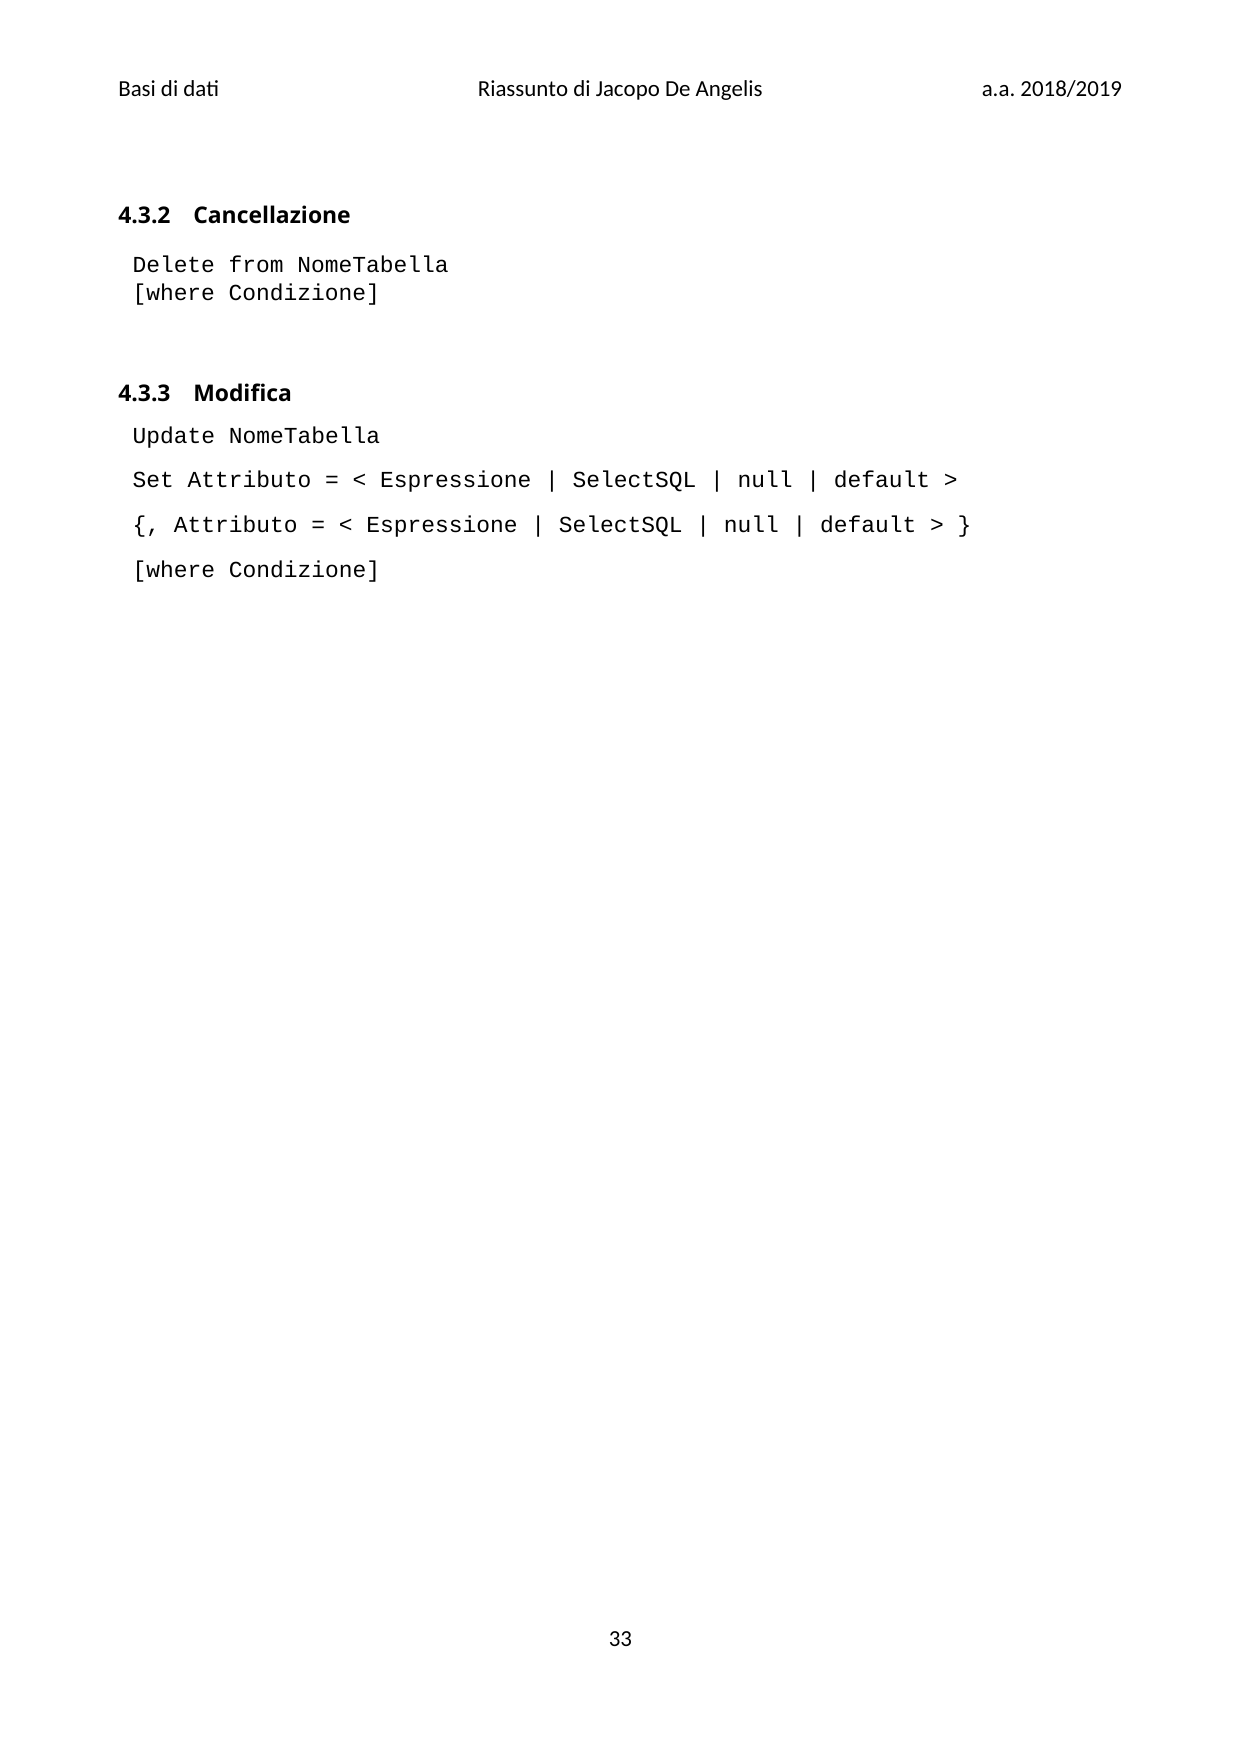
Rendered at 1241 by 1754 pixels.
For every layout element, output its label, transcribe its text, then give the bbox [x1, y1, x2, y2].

subtitle Cancellazione [118, 199, 1122, 230]
subtitle Modifica [118, 377, 1122, 408]
